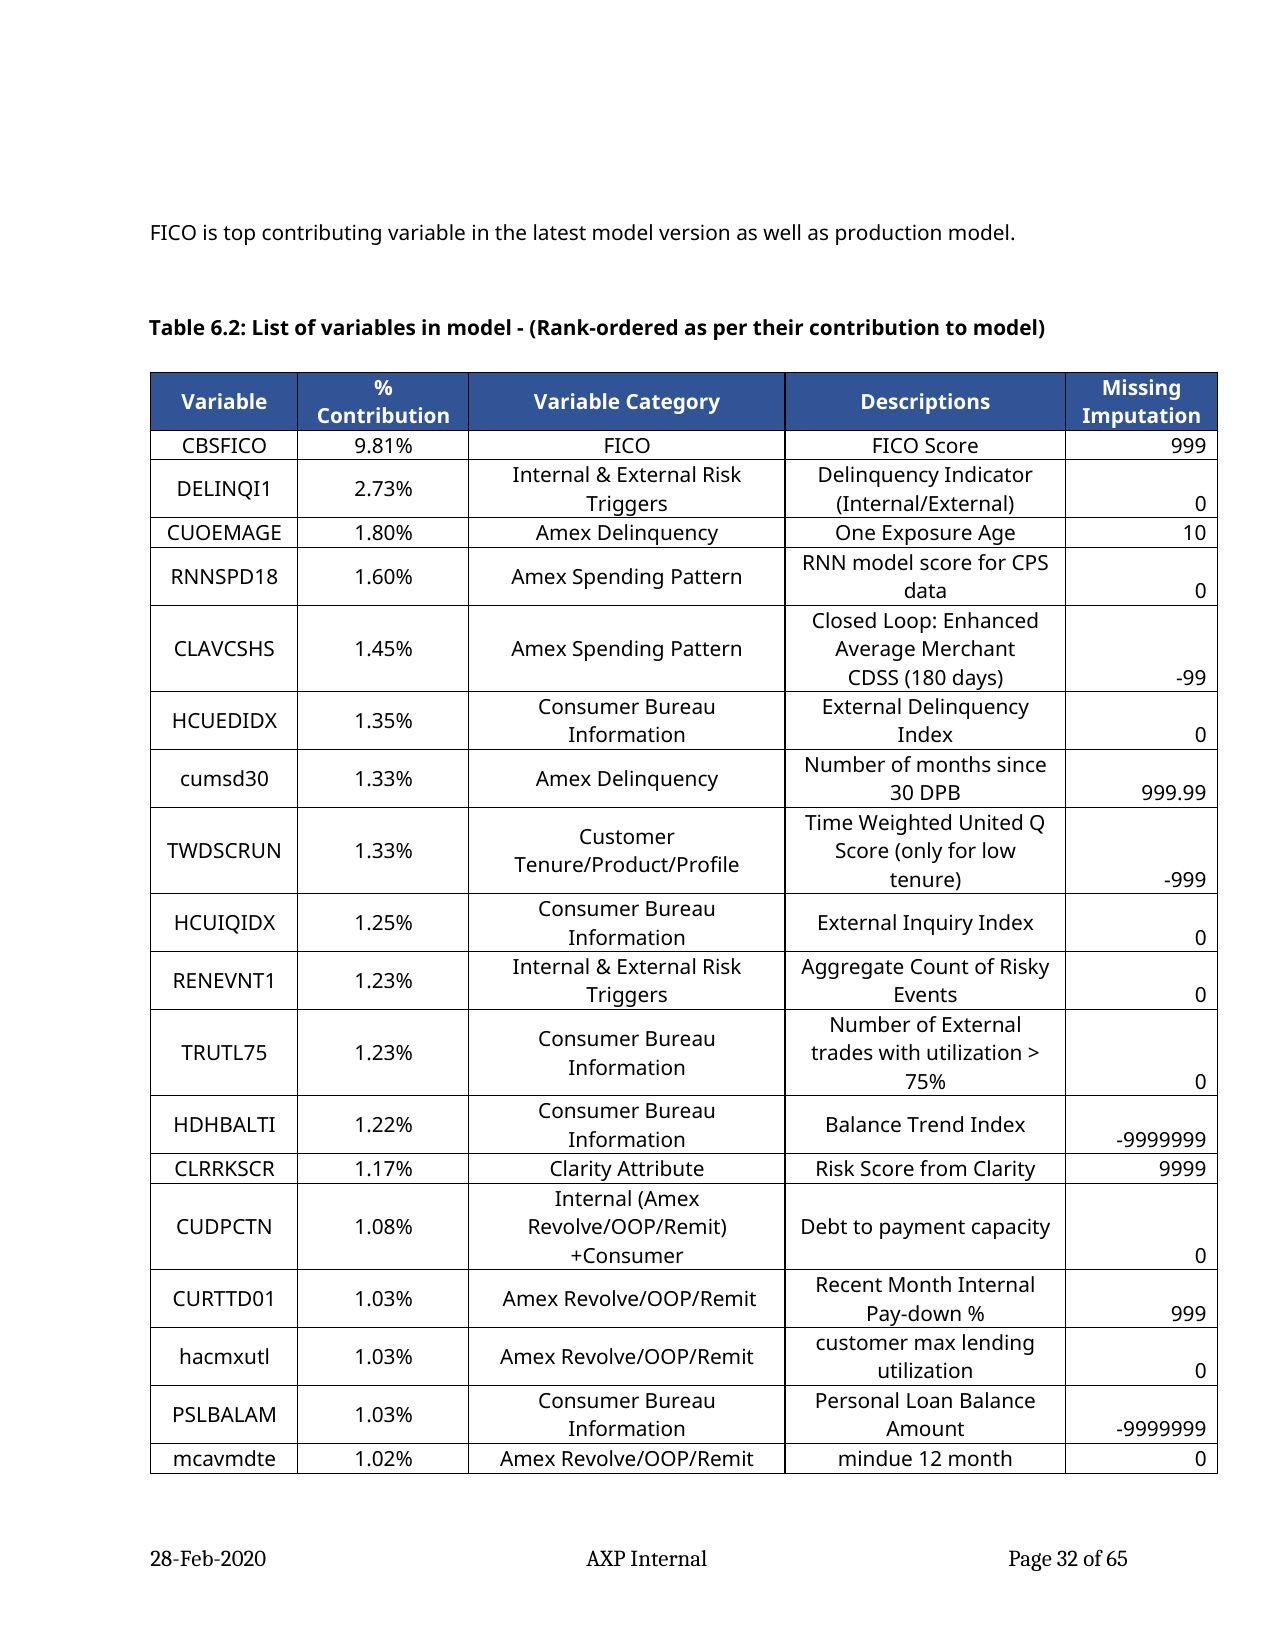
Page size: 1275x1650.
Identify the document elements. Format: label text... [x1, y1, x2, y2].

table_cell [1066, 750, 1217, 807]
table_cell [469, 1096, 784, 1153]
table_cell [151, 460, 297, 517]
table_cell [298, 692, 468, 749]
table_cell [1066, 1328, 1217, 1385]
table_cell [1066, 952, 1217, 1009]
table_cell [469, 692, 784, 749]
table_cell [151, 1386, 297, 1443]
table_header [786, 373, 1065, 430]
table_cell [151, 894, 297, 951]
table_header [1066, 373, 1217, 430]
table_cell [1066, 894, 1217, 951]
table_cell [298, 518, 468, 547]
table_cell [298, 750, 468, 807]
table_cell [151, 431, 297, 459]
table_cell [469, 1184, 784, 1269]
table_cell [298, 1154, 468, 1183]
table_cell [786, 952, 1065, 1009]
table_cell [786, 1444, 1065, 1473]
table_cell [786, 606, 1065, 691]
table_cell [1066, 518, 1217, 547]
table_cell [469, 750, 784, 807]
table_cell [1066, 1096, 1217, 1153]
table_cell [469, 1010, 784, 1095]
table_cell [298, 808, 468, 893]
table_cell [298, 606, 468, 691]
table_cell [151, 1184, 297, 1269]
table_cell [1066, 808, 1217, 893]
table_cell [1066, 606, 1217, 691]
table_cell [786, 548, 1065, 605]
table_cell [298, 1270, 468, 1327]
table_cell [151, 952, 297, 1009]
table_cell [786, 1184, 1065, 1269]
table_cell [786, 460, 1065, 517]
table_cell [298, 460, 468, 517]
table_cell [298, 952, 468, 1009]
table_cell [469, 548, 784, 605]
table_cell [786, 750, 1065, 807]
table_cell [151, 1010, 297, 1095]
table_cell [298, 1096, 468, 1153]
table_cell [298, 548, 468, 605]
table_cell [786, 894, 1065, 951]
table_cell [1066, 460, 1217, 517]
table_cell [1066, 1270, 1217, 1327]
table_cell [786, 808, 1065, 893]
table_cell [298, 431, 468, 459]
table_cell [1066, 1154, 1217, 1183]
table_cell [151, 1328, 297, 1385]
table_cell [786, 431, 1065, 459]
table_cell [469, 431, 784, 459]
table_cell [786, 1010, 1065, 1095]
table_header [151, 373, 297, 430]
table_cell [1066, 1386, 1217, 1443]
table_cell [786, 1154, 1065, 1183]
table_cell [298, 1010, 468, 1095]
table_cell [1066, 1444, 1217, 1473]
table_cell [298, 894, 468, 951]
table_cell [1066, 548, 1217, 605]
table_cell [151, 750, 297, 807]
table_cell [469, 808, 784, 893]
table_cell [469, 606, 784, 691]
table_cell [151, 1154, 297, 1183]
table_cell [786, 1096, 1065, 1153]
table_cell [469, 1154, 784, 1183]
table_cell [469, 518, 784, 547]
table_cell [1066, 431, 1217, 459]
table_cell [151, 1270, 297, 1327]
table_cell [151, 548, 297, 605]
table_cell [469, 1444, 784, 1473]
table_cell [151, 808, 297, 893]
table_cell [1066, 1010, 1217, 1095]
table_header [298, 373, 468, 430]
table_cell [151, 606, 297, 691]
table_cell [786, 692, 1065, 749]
subtitle Table 6.2: List of variables in model - (Rank-ordered as per their contribution to model) [148, 313, 1218, 341]
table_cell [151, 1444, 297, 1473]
text FICO is top contributing variable in the latest model version as well as production model. [149, 218, 1126, 246]
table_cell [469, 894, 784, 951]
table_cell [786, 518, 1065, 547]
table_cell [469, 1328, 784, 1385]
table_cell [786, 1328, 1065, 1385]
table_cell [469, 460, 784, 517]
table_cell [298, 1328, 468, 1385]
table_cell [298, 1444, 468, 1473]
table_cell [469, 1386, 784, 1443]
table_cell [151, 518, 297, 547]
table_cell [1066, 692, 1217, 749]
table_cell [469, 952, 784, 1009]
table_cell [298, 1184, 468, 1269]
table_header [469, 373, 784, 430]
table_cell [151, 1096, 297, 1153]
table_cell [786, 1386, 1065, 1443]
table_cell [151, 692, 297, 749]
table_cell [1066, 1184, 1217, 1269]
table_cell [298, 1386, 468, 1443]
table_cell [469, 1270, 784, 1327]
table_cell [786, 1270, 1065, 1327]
